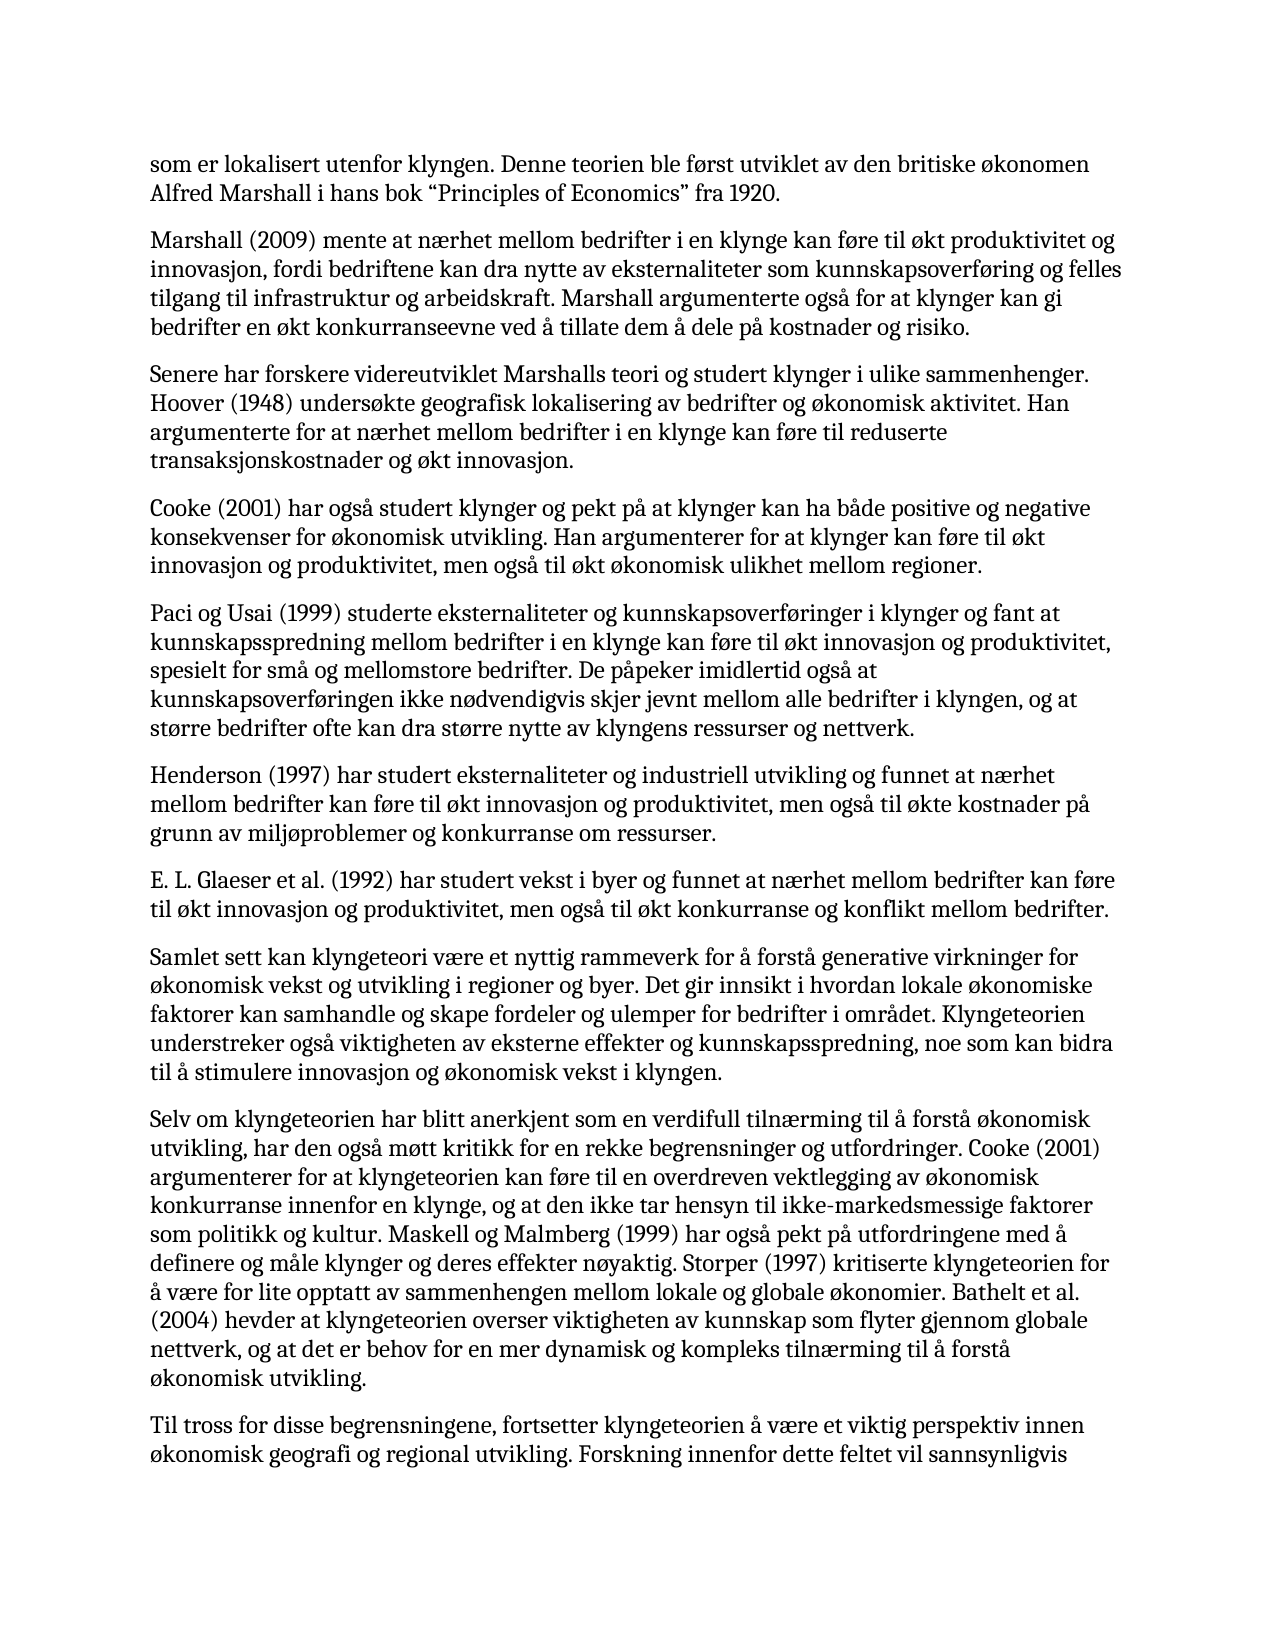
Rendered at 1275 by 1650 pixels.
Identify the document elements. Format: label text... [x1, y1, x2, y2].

text E. L. Glaeser et al. (1992) har studert vekst i byer og funnet at nærhet mellom bedrifter kan føre til økt innovasjon og produktivitet, men også til økt konkurranse og konflikt mellom bedrifter. [150, 866, 1125, 924]
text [150, 1411, 1125, 1469]
text Marshall (2009) mente at nærhet mellom bedrifter i en klynge kan føre til økt produktivitet og innovasjon, fordi bedriftene kan dra nytte av eksternaliteter som kunnskapsoverføring og felles tilgang til infrastruktur og arbeidskraft. Marshall argumenterte også for at klynger kan gi bedrifter en økt konkurranseevne ved å tillate dem å dele på kostnader og risiko. [150, 226, 1125, 341]
text Senere har forskere videreutviklet Marshalls teori og studert klynger i ulike sammenhenger. Hoover (1948) undersøkte geografisk lokalisering av bedrifter og økonomisk aktivitet. Han argumenterte for at nærhet mellom bedrifter i en klynge kan føre til reduserte transaksjonskostnader og økt innovasjon. [150, 360, 1125, 475]
text Cooke (2001) har også studert klynger og pekt på at klynger kan ha både positive og negative konsekvenser for økonomisk utvikling. Han argumenterer for at klynger kan føre til økt innovasjon og produktivitet, men også til økt økonomisk ulikhet mellom regioner. [150, 494, 1125, 580]
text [150, 150, 1125, 207]
text Henderson (1997) har studert eksternaliteter og industriell utvikling og funnet at nærhet mellom bedrifter kan føre til økt innovasjon og produktivitet, men også til økte kostnader på grunn av miljøproblemer og konkurranse om ressurser. [150, 761, 1125, 847]
text Samlet sett kan klyngeteori være et nyttig rammeverk for å forstå generative virkninger for økonomisk vekst og utvikling i regioner og byer. Det gir innsikt i hvordan lokale økonomiske faktorer kan samhandle og skape fordeler og ulemper for bedrifter i området. Klyngeteorien understreker også viktigheten av eksterne effekter og kunnskapsspredning, noe som kan bidra til å stimulere innovasjon og økonomisk vekst i klyngen. [150, 942, 1125, 1086]
text Paci og Usai (1999) studerte eksternaliteter og kunnskapsoverføringer i klynger og fant at kunnskapsspredning mellom bedrifter i en klynge kan føre til økt innovasjon og produktivitet, spesielt for små og mellomstore bedrifter. De påpeker imidlertid også at kunnskapsoverføringen ikke nødvendigvis skjer jevnt mellom alle bedrifter i klyngen, og at større bedrifter ofte kan dra større nytte av klyngens ressurser og nettverk. [150, 599, 1125, 742]
text Selv om klyngeteorien har blitt anerkjent som en verdifull tilnærming til å forstå økonomisk utvikling, har den også møtt kritikk for en rekke begrensninger og utfordringer. Cooke (2001) argumenterer for at klyngeteorien kan føre til en overdreven vektlegging av økonomisk konkurranse innenfor en klynge, og at den ikke tar hensyn til ikke-markedsmessige faktorer som politikk og kultur. Maskell og Malmberg (1999) har også pekt på utfordringene med å definere og måle klynger og deres effekter nøyaktig. Storper (1997) kritiserte klyngeteorien for å være for lite opptatt av sammenhengen mellom lokale og globale økonomier. Bathelt et al. (2004) hevder at klyngeteorien overser viktigheten av kunnskap som flyter gjennom globale nettverk, og at det er behov for en mer dynamisk og kompleks tilnærming til å forstå økonomisk utvikling. [150, 1105, 1125, 1392]
